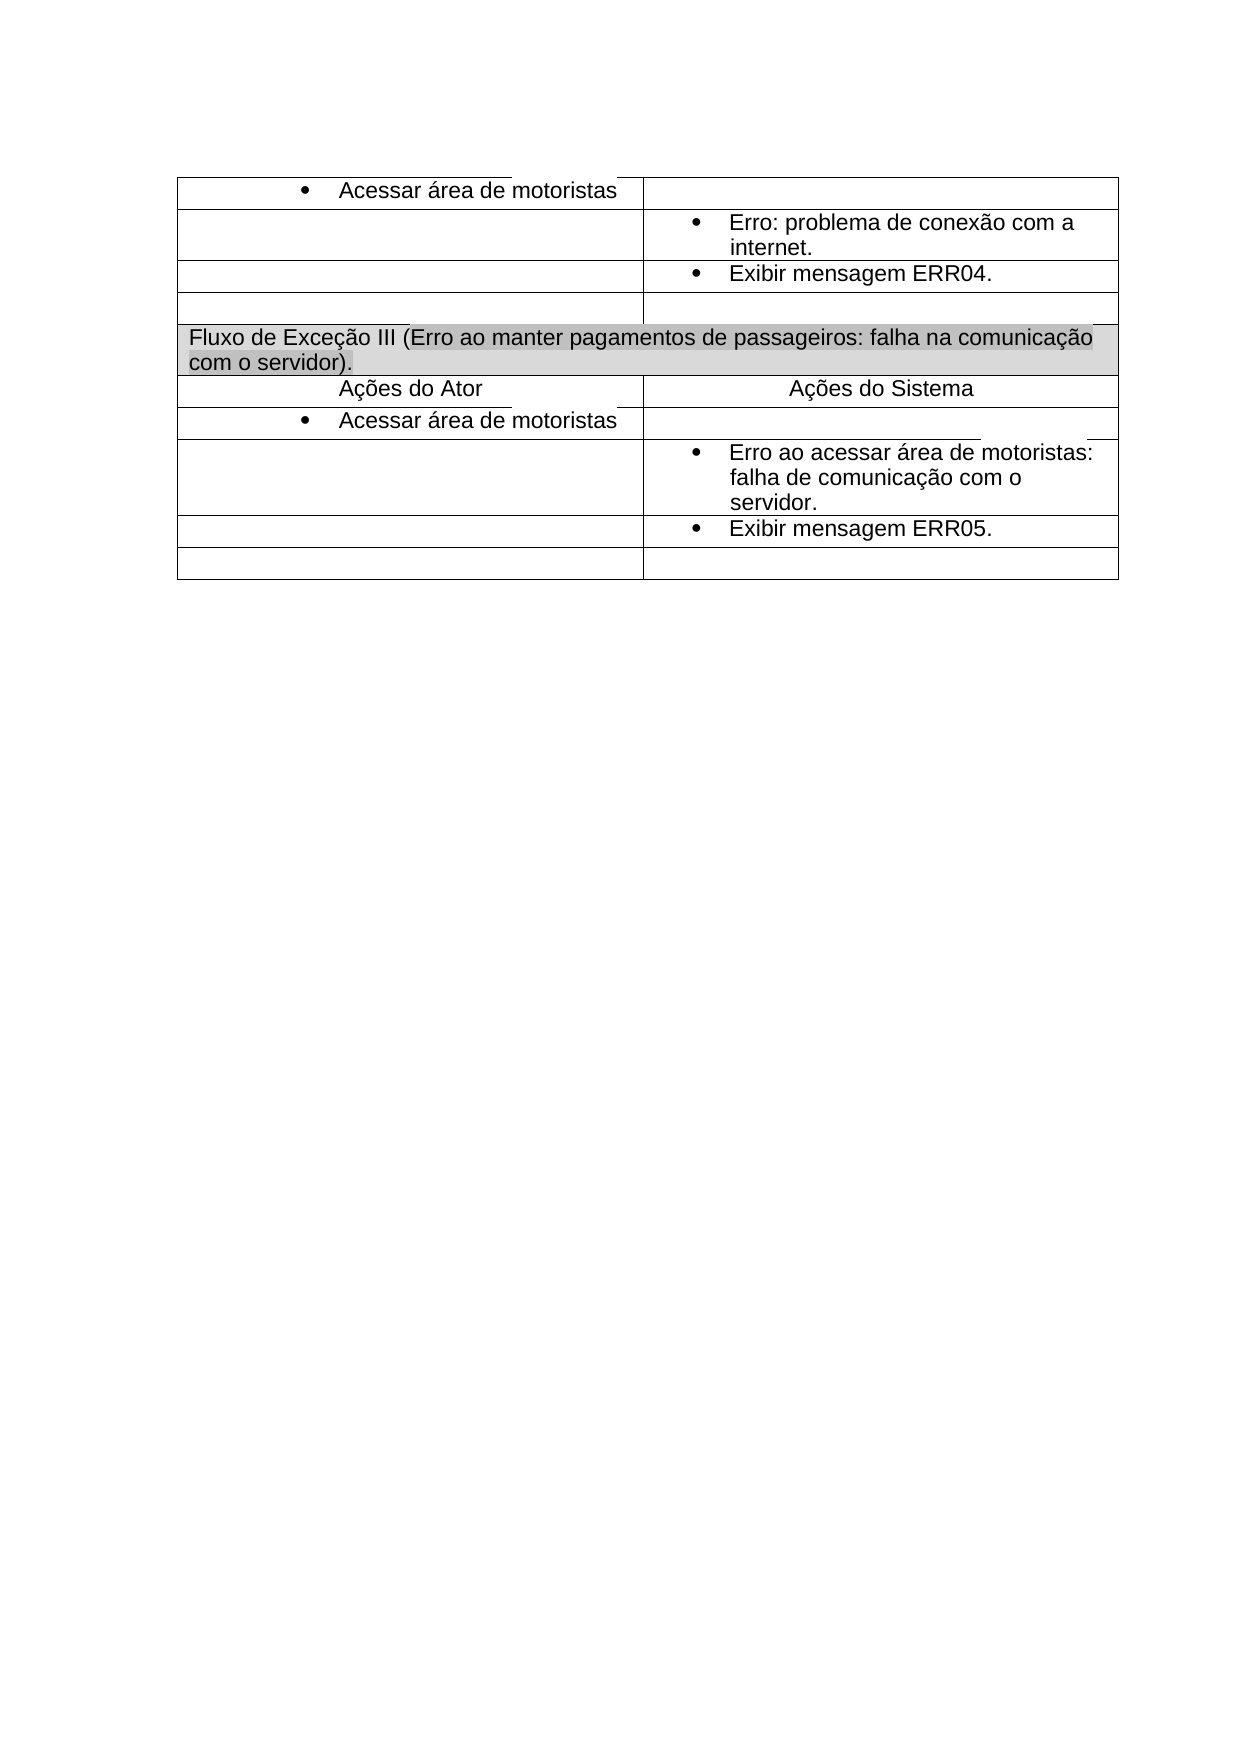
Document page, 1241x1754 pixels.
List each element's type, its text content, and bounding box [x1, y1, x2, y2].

table_cell [178, 440, 643, 515]
table_cell [178, 516, 643, 547]
table_cell Ações do Sistema [644, 376, 1118, 407]
table_cell Exibir mensagem ERR04. [644, 261, 1118, 292]
table_cell [644, 548, 1118, 579]
table_cell [178, 548, 643, 579]
table_cell [644, 178, 1118, 209]
table_cell Ações do Ator [178, 376, 643, 407]
table_cell [644, 293, 1118, 324]
table_cell Fluxo de Exceção III (Erro ao manter pagamentos de passageiros: falha na comunicação com o servidor). [178, 325, 1118, 375]
table_cell [178, 293, 643, 324]
table_cell Erro: problema de conexão com a internet. [644, 210, 1118, 260]
table_cell Erro ao acessar área de motoristas: falha de comunicação com o servidor. [644, 440, 1118, 515]
table_cell Acessar área de motoristas [178, 178, 643, 209]
table_cell [178, 261, 643, 292]
table_cell [178, 210, 643, 260]
table_cell Acessar área de motoristas [178, 408, 643, 439]
table_cell [644, 408, 1118, 439]
table_cell Exibir mensagem ERR05. [644, 516, 1118, 547]
